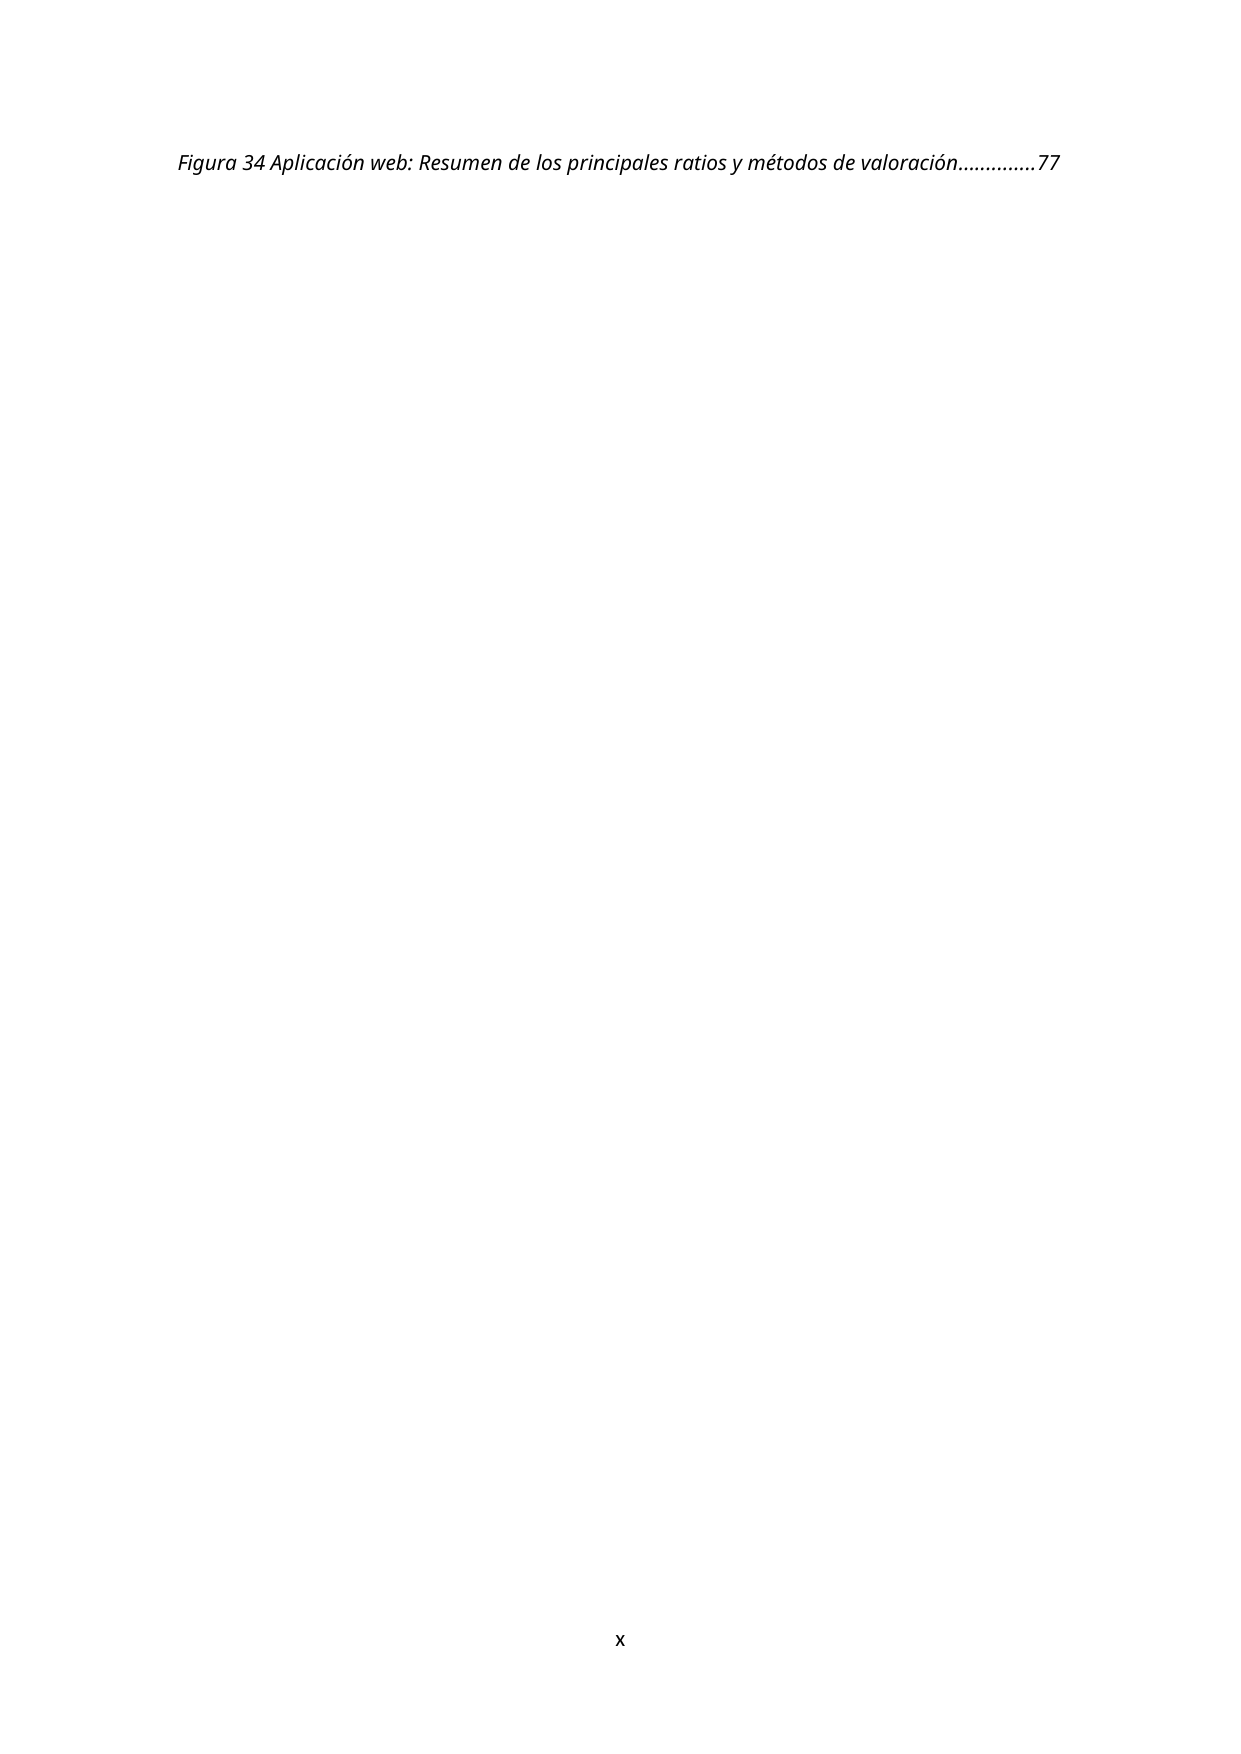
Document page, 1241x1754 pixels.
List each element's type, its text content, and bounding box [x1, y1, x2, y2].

text Figura 34 Aplicación web: Resumen de los principales ratios y métodos de valoración 77 [177, 148, 1063, 176]
